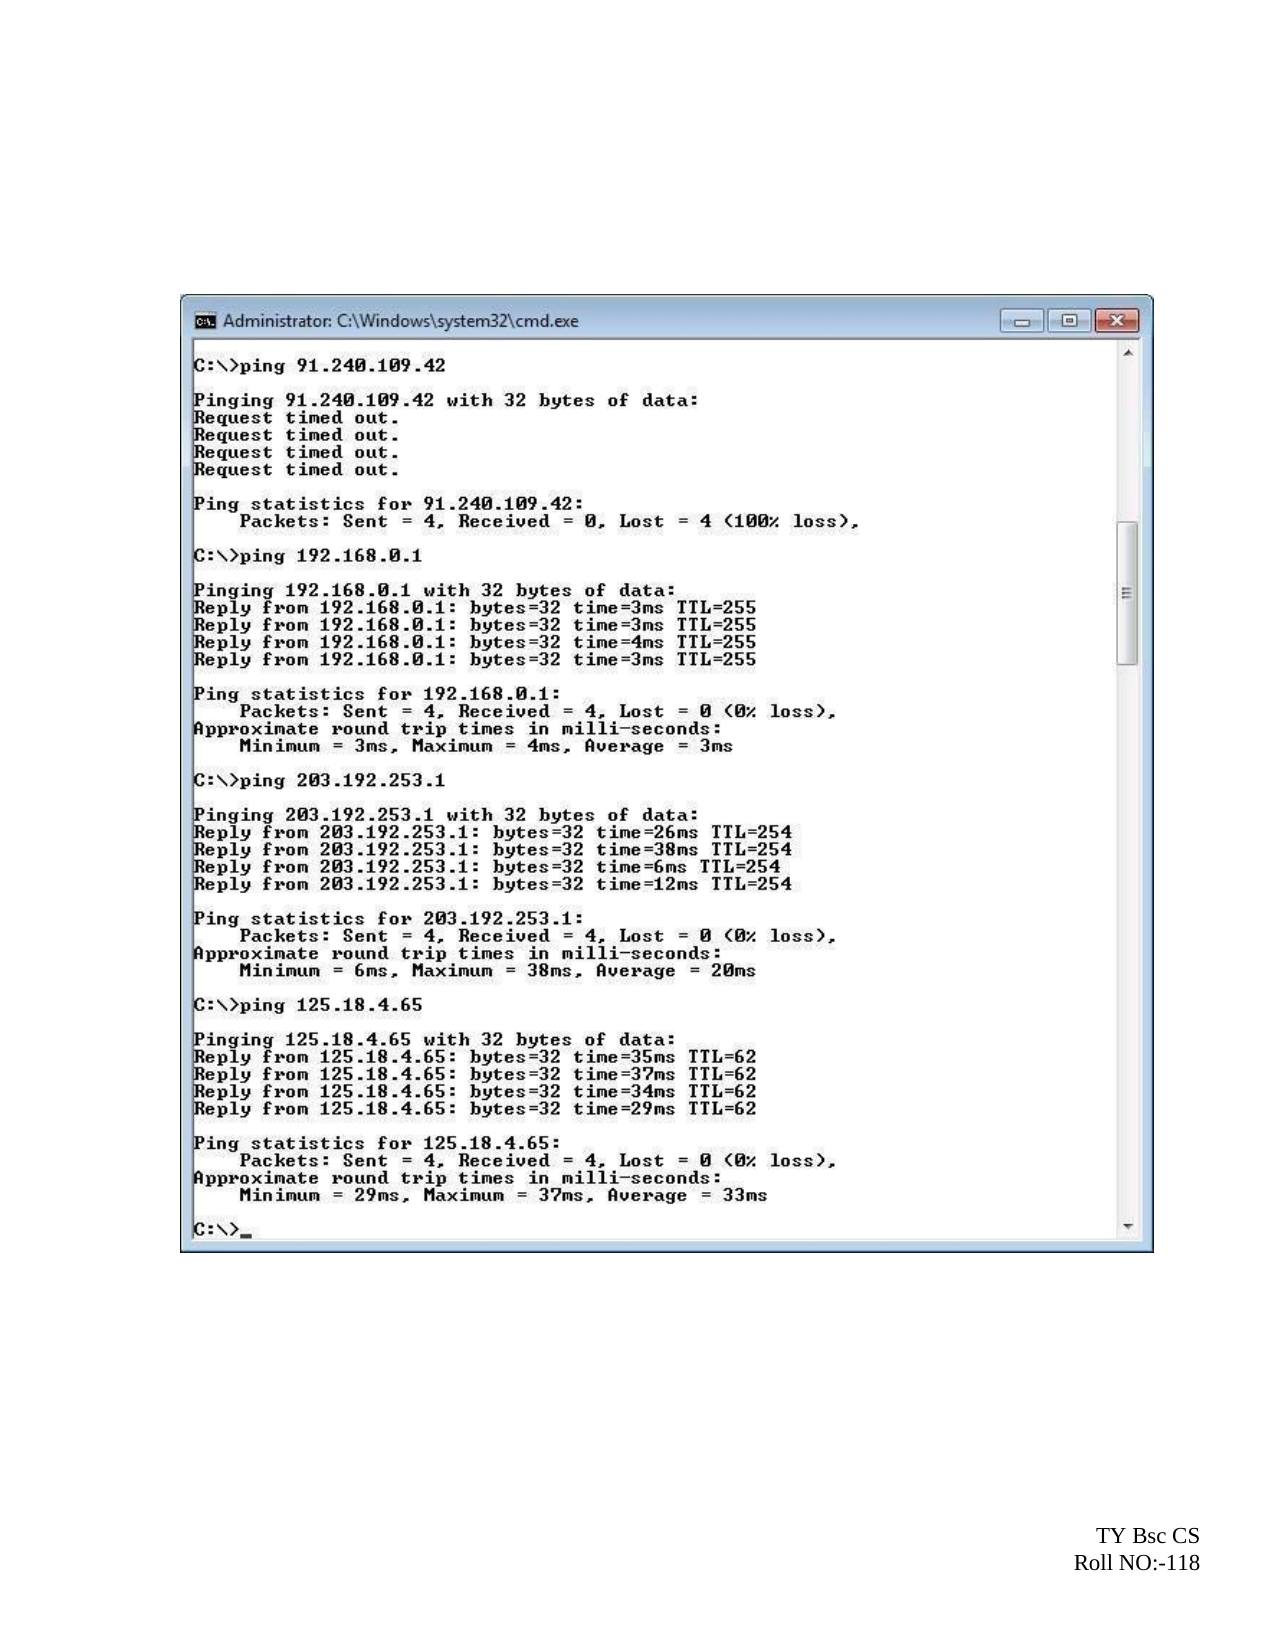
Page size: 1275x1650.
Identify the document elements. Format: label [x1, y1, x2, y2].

picture [27, 294, 1275, 1253]
